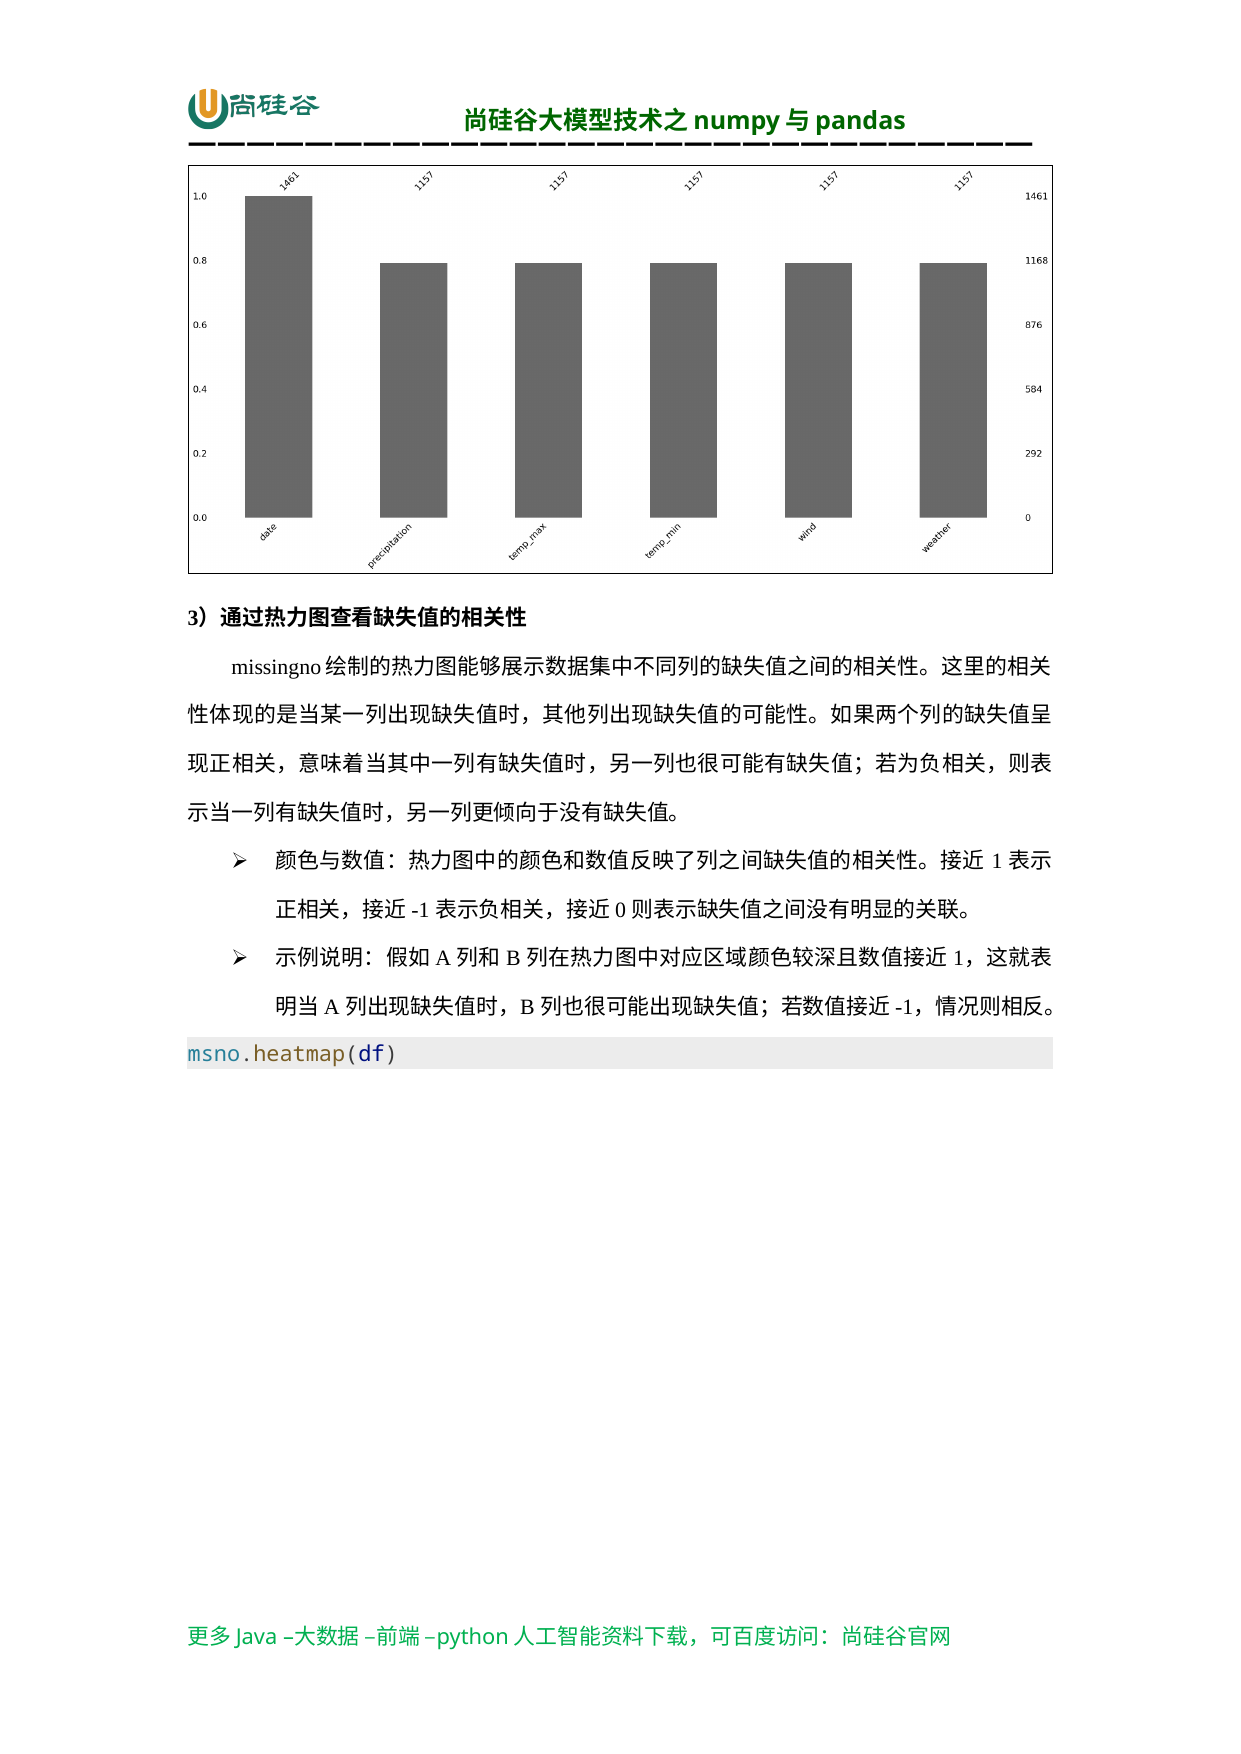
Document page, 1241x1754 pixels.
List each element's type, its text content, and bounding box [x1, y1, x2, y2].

text 示例说明：假如 A 列和 B 列在热力图中对应区域颜色较深且数值接近 1，这就表明当 A 列出现缺失值时，B 列也很可能出现缺失值；若数值接近 -1，情况则相反。 [231, 940, 1053, 1021]
picture [189, 166, 1052, 573]
text msno.heatmap(df) [187, 1037, 1053, 1069]
text 颜色与数值：热力图中的颜色和数值反映了列之间缺失值的相关性。接近 1 表示正相关，接近 -1 表示负相关，接近 0 则表示缺失值之间没有明显的关联。 [231, 843, 1053, 924]
text 通过热力图查看缺失值的相关性 [187, 600, 1053, 632]
picture [187, 88, 321, 130]
text missingno绘制的热力图能够展示数据集中不同列的缺失值之间的相关性。这里的相关性体现的是当某一列出现缺失值时，其他列出现缺失值的可能性。如果两个列的缺失值呈现正相关，意味着当其中一列有缺失值时，另一列也很可能有缺失值；若为负相关，则表示当一列有缺失值时，另一列更倾向于没有缺失值。 [187, 648, 1053, 827]
